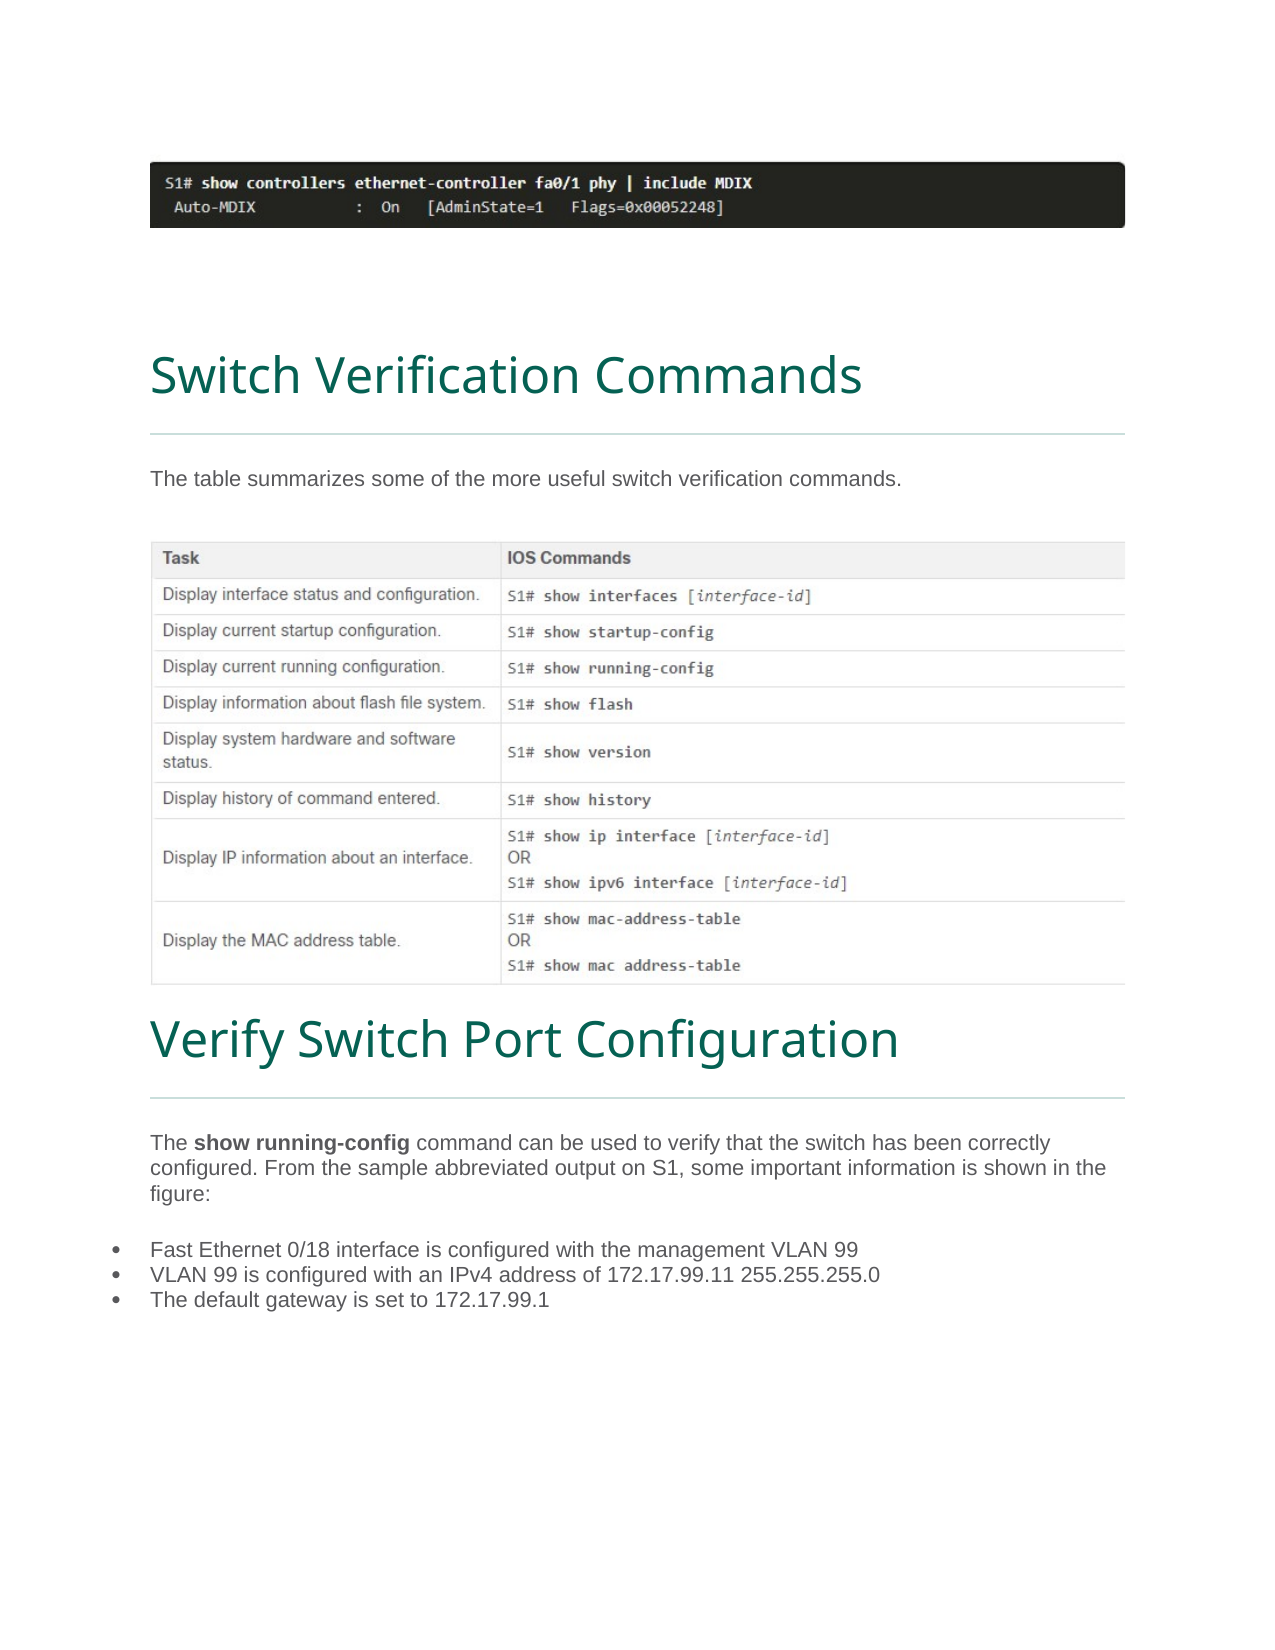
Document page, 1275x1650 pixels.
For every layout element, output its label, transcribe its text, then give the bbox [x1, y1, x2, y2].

picture [150, 150, 1125, 228]
text The show running-config command can be used to verify that the switch has been correctly configured. From the sample abbreviated output on S1, some important information is shown in the figure: [150, 1130, 1125, 1206]
subtitle Verify Switch Port Configuration [150, 1004, 1125, 1097]
list VLAN 99 is configured with an IPv4 address of 172.17.99.11 255.255.255.0 [112, 1262, 1125, 1287]
list Fast Ethernet 0/18 interface is configured with the management VLAN 99 [112, 1237, 1125, 1262]
subtitle Switch Verification Commands [150, 340, 1125, 433]
text The table summarizes some of the more useful switch verification commands. [150, 466, 1125, 491]
picture [150, 522, 1125, 986]
list The default gateway is set to 172.17.99.1 [112, 1287, 1125, 1313]
